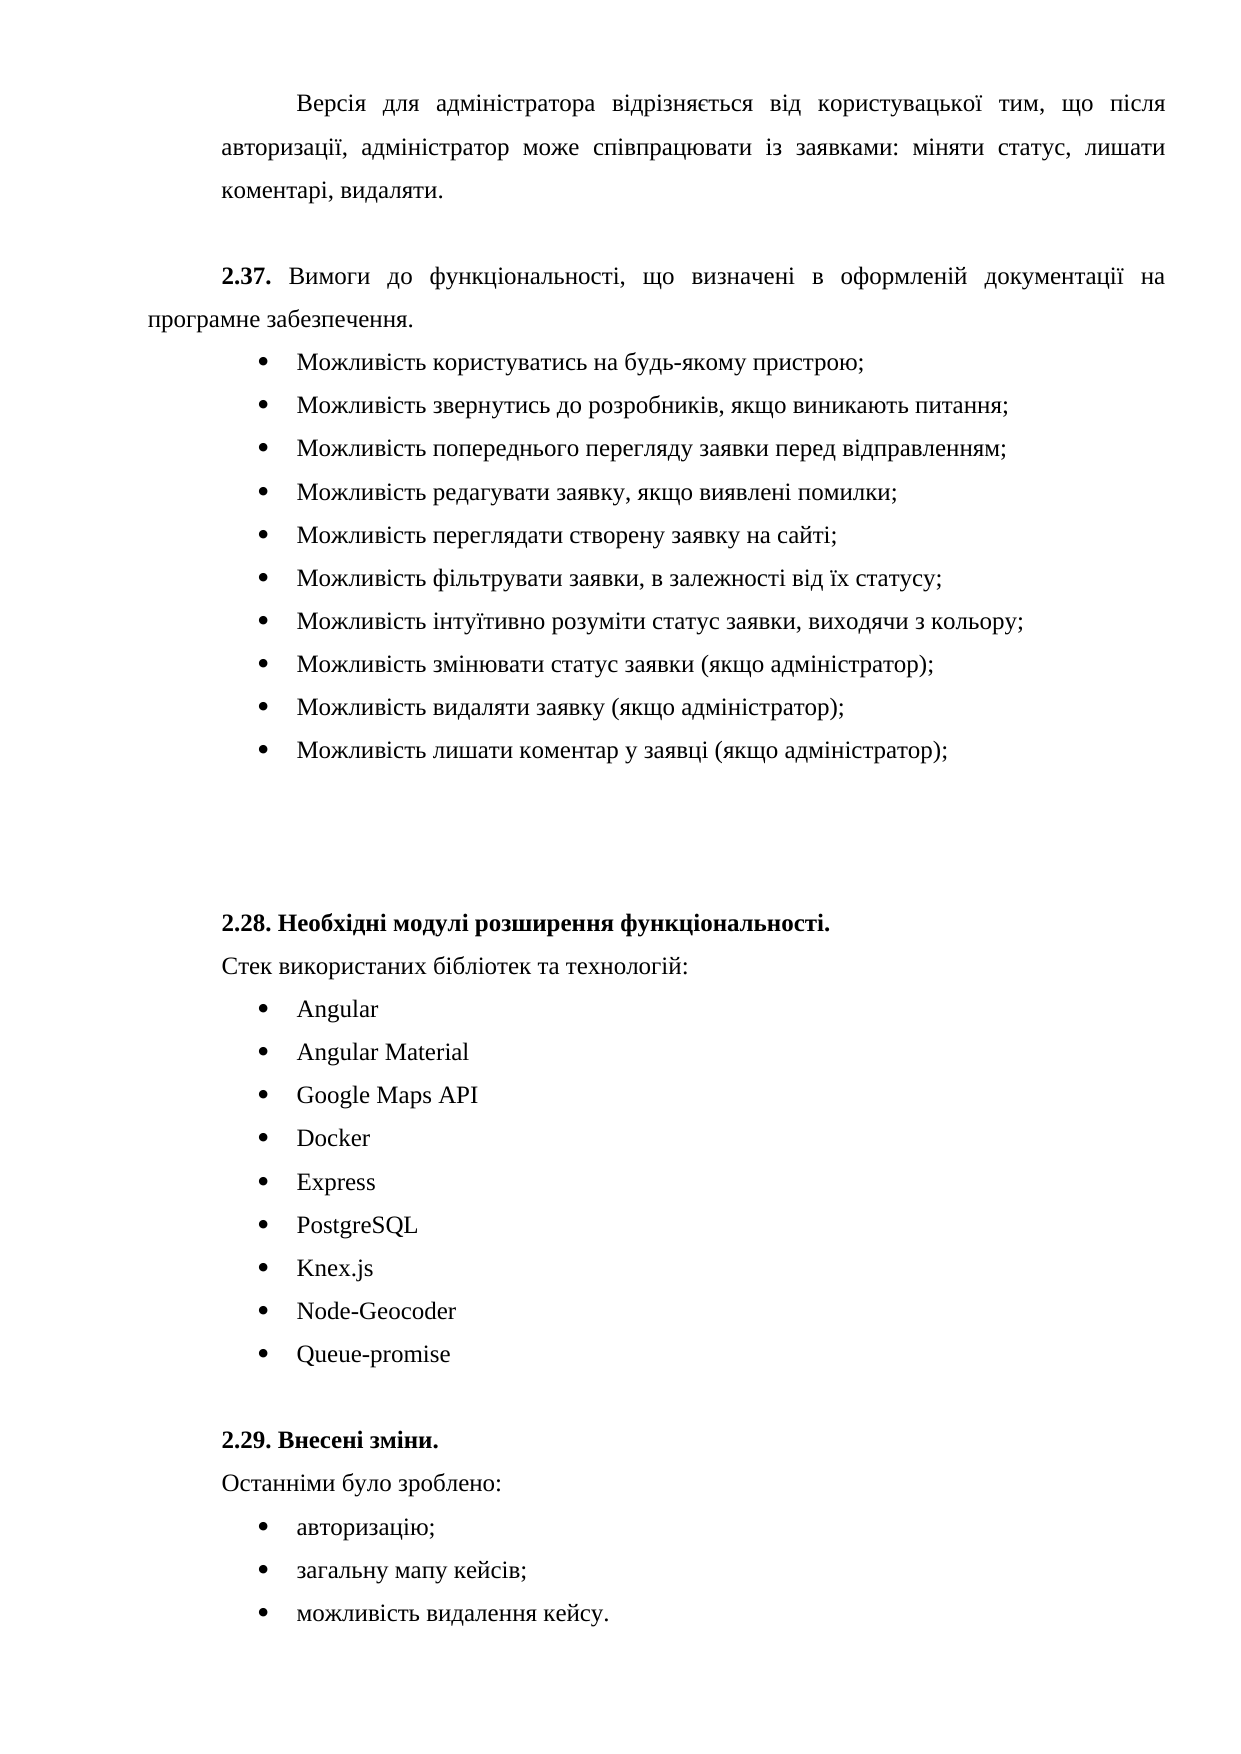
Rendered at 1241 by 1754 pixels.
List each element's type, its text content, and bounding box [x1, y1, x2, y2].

list PostgreSQL [259, 1210, 1166, 1238]
list загальну мапу кейсів; [259, 1555, 1166, 1583]
list 2.28. Необхідні модулі розширення функціональності. [148, 908, 1166, 937]
list Останніми було зроблено: [148, 1468, 1166, 1497]
list можливість видалення кейсу. [259, 1598, 1166, 1627]
list Knex.js [259, 1253, 1166, 1282]
list Можливість попереднього перегляду заявки перед відправленням; [259, 433, 1166, 462]
list Можливість видаляти заявку (якщо адміністратор); [259, 692, 1166, 721]
list Стек використаних бібліотек та технологій: [148, 951, 1166, 980]
list авторизацію; [259, 1512, 1166, 1540]
list Можливість користуватись на будь-якому пристрою; [259, 347, 1166, 376]
text Версія для адміністратора відрізняється від користувацької тим, що після авторизації, адміністратор може співпрацювати із заявками: міняти статус, лишати коментарі, видаляти. [221, 88, 1166, 203]
list Можливість змінювати статус заявки (якщо адміністратор); [259, 649, 1166, 678]
list 2.37. Вимоги до функціональності, що визначені в оформленій документації на програмне забезпечення. [148, 261, 1166, 333]
list Express [259, 1167, 1166, 1195]
list Node-Geocoder [259, 1296, 1166, 1325]
list Можливість переглядати створену заявку на сайті; [259, 520, 1166, 548]
list Можливість фільтрувати заявки, в залежності від їх статусу; [259, 563, 1166, 592]
list Можливість звернутись до розробників, якщо виникають питання; [259, 390, 1166, 419]
list Google Maps API [259, 1080, 1166, 1109]
list Angular [259, 994, 1166, 1023]
list Можливість інтуїтивно розуміти статус заявки, виходячи з кольору; [259, 606, 1166, 635]
list Queue-promise [259, 1339, 1166, 1368]
list Можливість редагувати заявку, якщо виявлені помилки; [259, 477, 1166, 505]
list Можливість лишати коментар у заявці (якщо адміністратор); [259, 735, 1166, 764]
list 2.29. Внесені зміни. [148, 1425, 1166, 1454]
list Angular Material [259, 1037, 1166, 1066]
list Docker [259, 1123, 1166, 1152]
